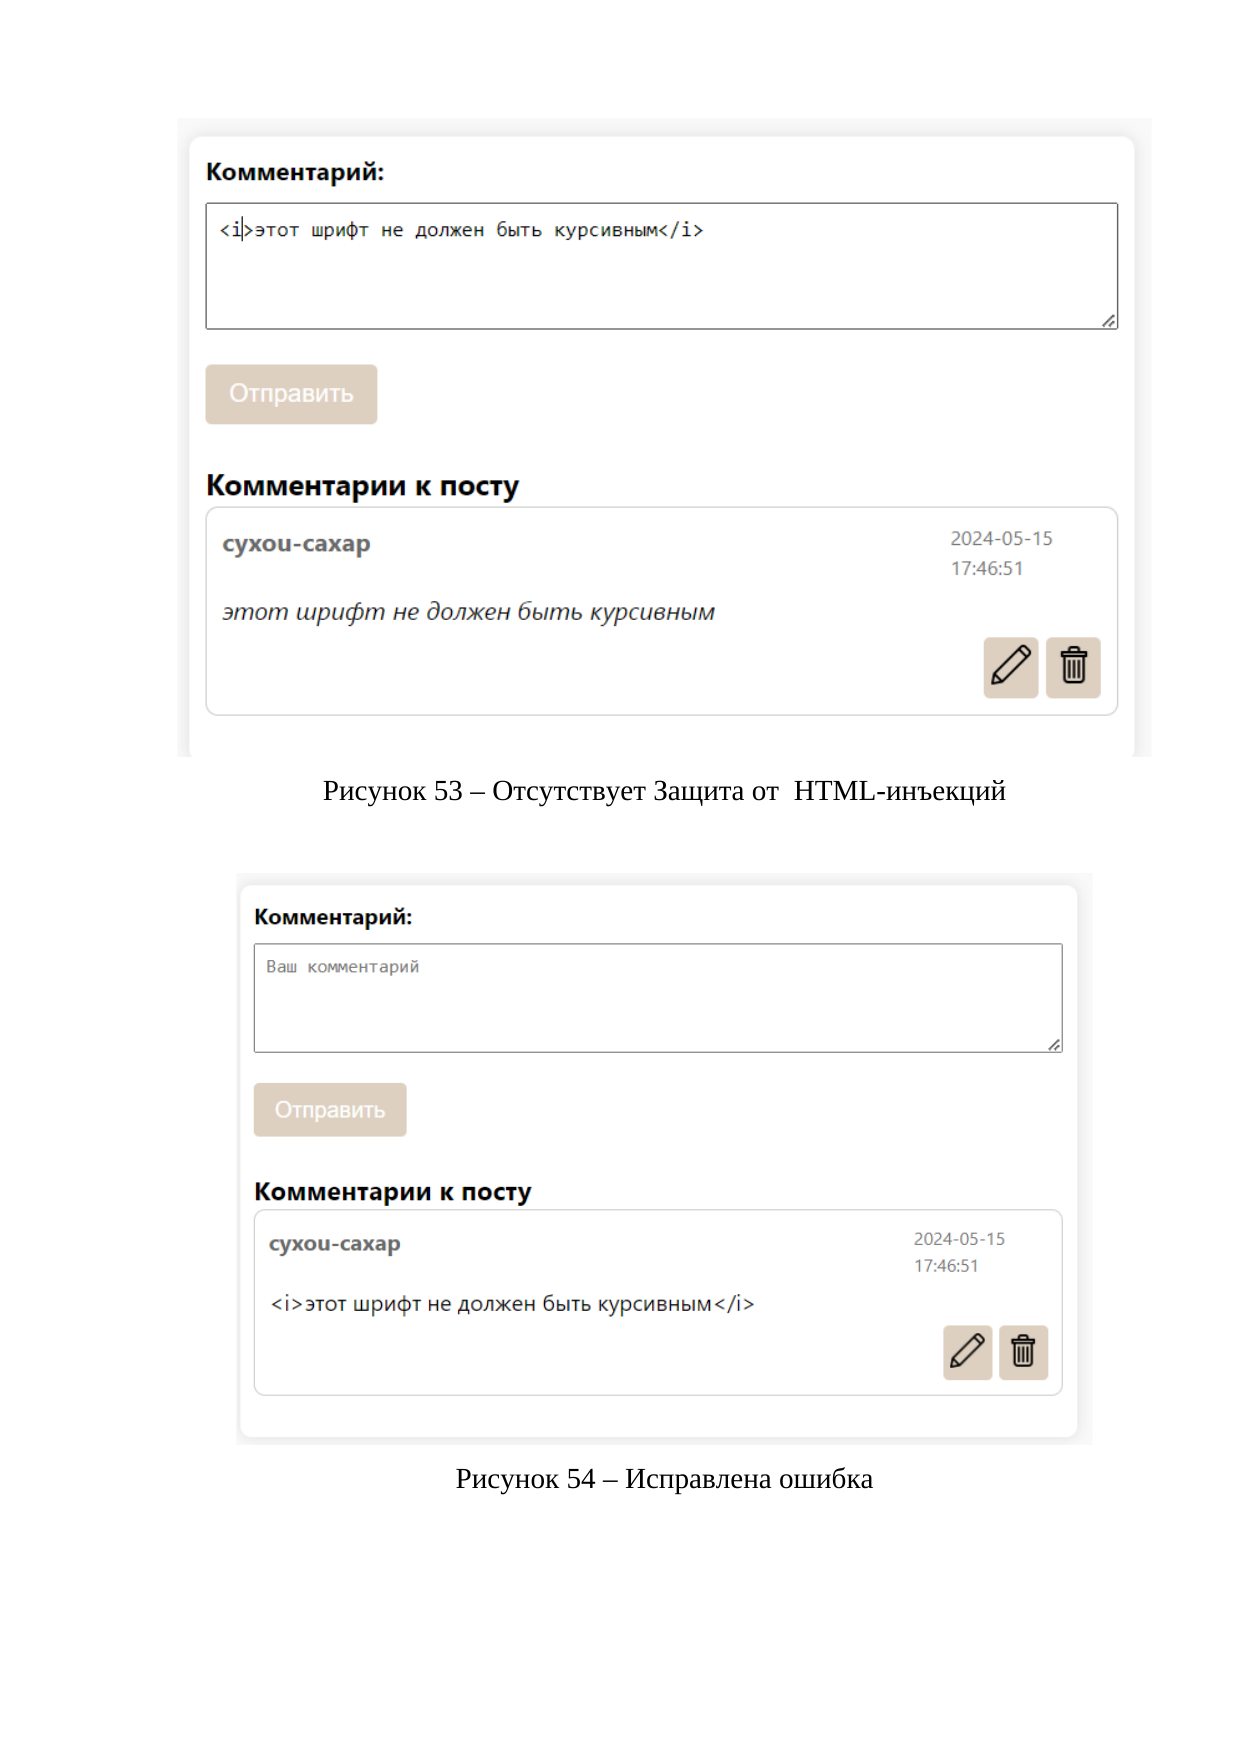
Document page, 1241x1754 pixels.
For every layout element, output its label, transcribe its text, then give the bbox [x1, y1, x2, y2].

picture [177, 118, 1152, 757]
text Рисунок 53 – Отсутствует Защита от HTML-инъекций [177, 773, 1152, 807]
text Рисунок 54 – Исправлена ошибка [177, 1462, 1152, 1495]
picture [236, 873, 1093, 1445]
